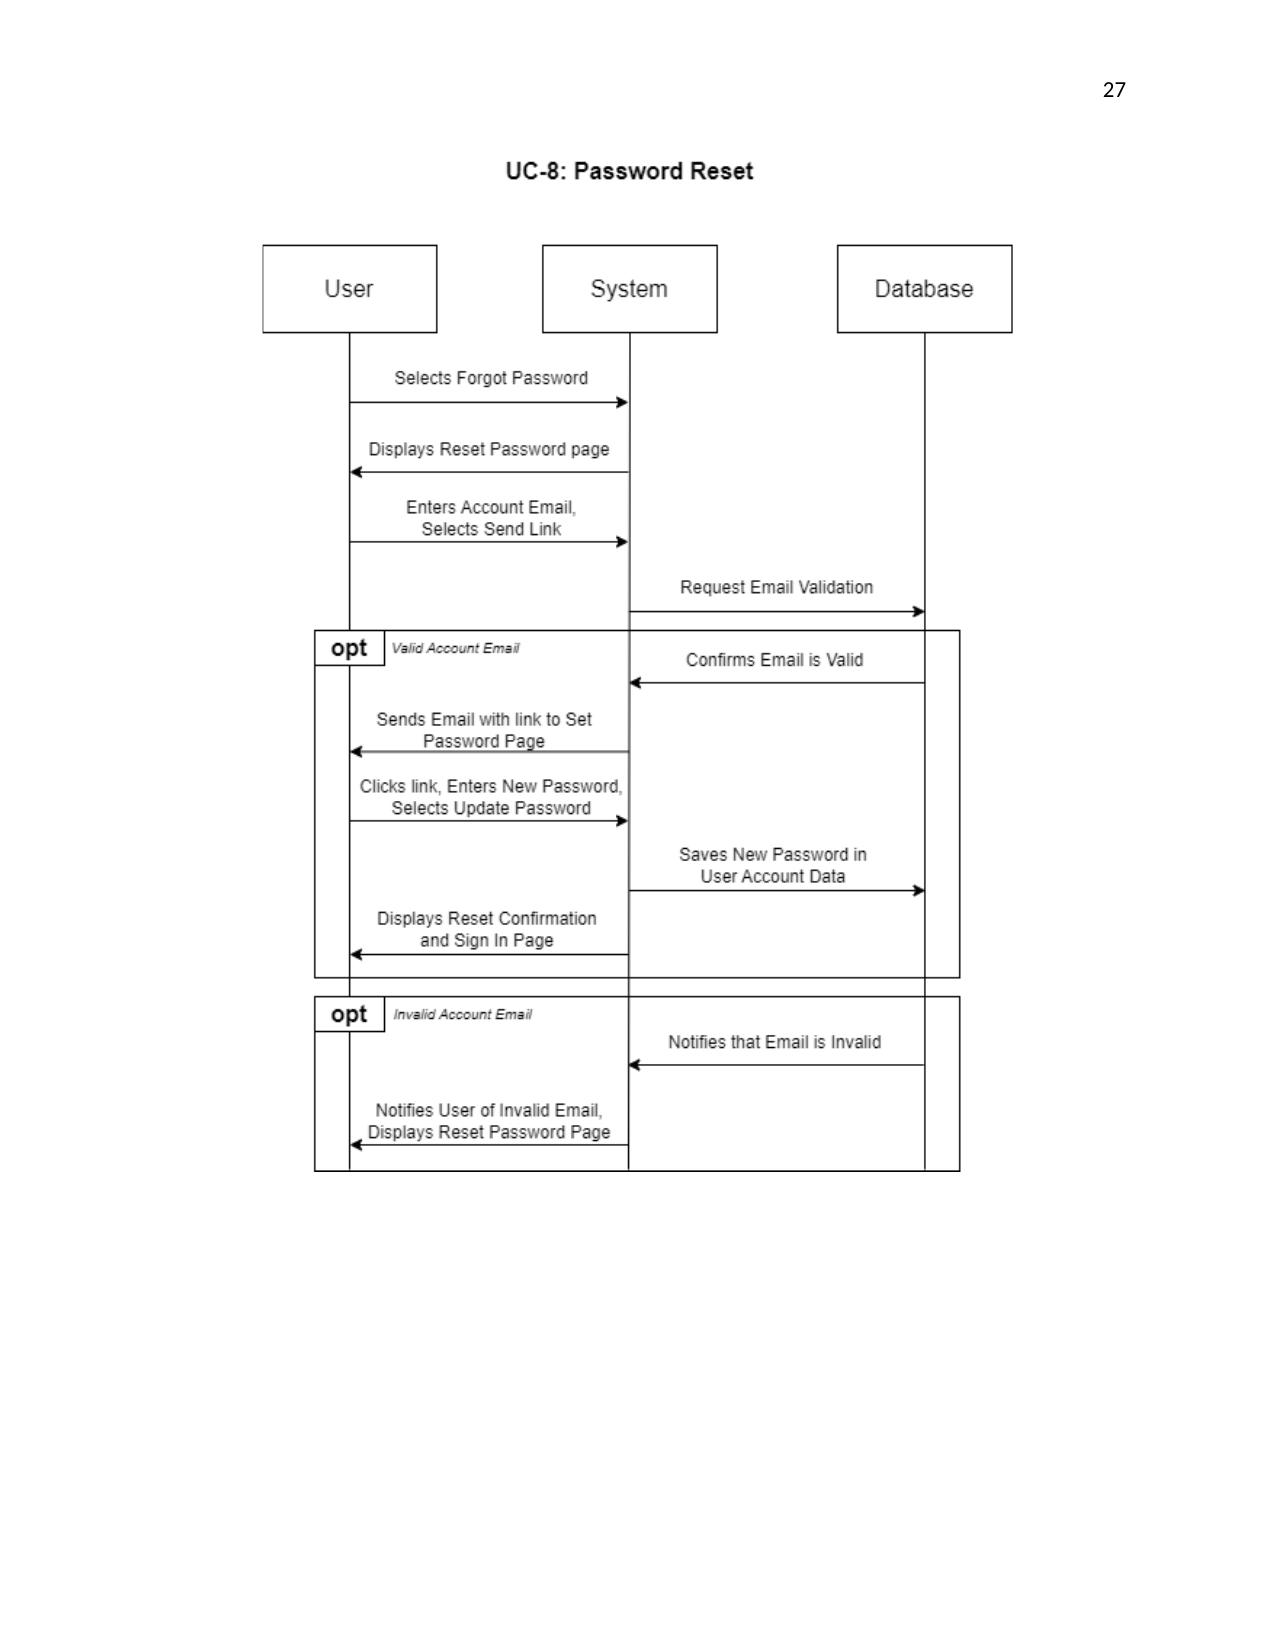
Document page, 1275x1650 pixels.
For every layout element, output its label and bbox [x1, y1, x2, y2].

picture [262, 150, 1013, 1172]
